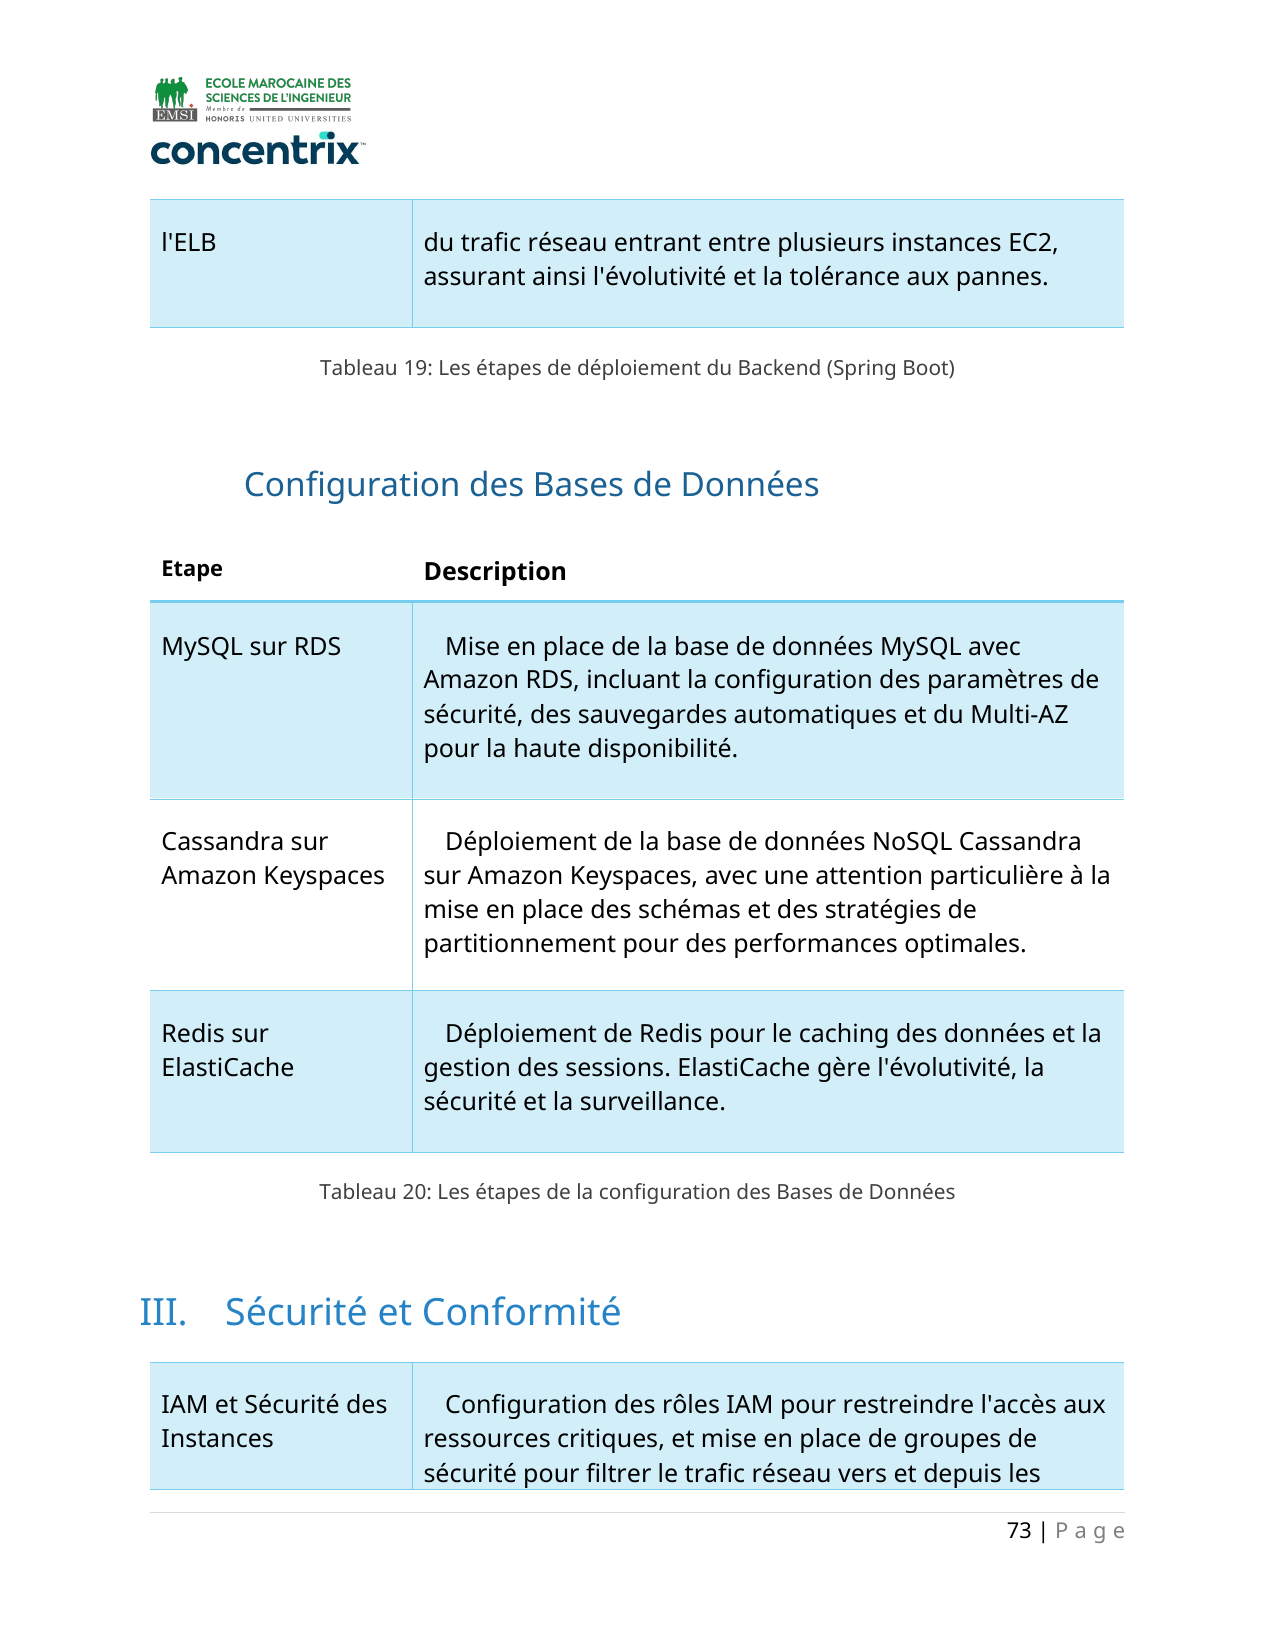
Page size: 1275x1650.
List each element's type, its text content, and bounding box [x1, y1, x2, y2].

table_cell Déploiement de la base de données NoSQL Cassandra sur Amazon Keyspaces, avec une attention particulière à la mise en place des schémas et des stratégies de partitionnement pour des performances optimales. [413, 800, 1124, 990]
text Tableau 20: Les étapes de la configuration des Bases de Données [150, 1177, 1125, 1206]
table_cell Mise en place de la base de données MySQL avec Amazon RDS, incluant la configuration des paramètres de sécurité, des sauvegardes automatiques et du Multi-AZ pour la haute disponibilité. [413, 603, 1124, 798]
text Tableau 19: Les étapes de déploiement du Backend (Spring Boot) [150, 353, 1125, 381]
table_cell MySQL sur RDS [150, 603, 412, 798]
table_header Description [412, 529, 1124, 600]
table_header Etape [150, 529, 412, 600]
table_cell Redis sur ElastiCache [150, 991, 412, 1152]
subtitle Sécurité et Conformité [187, 1285, 1125, 1336]
subtitle Configuration des Bases de Données [150, 460, 1125, 506]
table_cell Mise en place de l'ELB [150, 200, 412, 327]
table_cell Cassandra sur Amazon Keyspaces [150, 800, 412, 990]
picture [150, 75, 368, 170]
table_header IAM et Sécurité des Instances [150, 1363, 412, 1489]
table_cell Déploiement de Redis pour le caching des données et la gestion des sessions. ElastiCache gère l'évolutivité, la sécurité et la surveillance. [413, 991, 1124, 1152]
